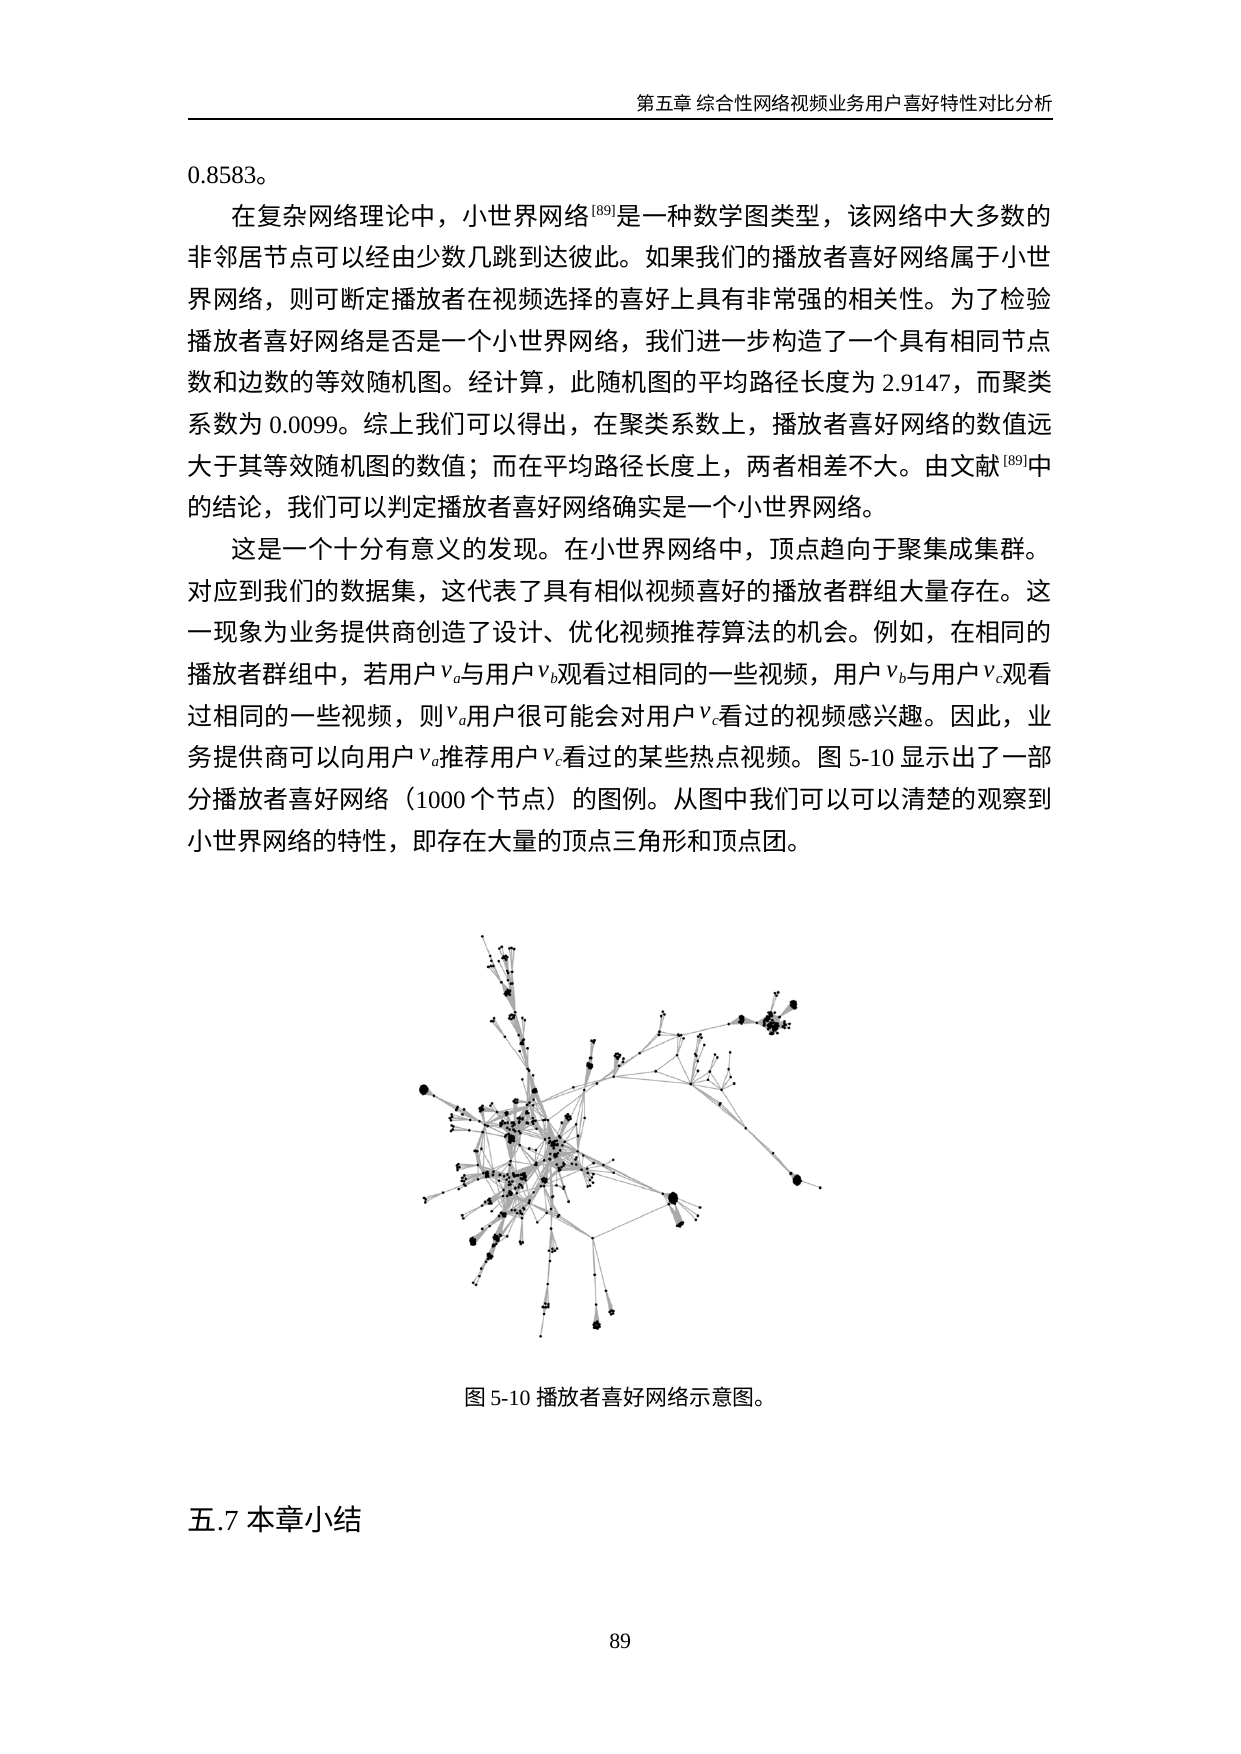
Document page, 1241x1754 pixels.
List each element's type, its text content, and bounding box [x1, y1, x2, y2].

text 图5-10 播放者喜好网络示意图。 [187, 1372, 1053, 1414]
text 本章小结 [187, 1497, 1053, 1539]
picture [383, 900, 857, 1373]
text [187, 150, 1053, 192]
text 在复杂网络理论中，小世界网络[89]是一种数学图类型，该网络中大多数的非邻居节点可以经由少数几跳到达彼此。如果我们的播放者喜好网络属于小世界网络，则可断定播放者在视频选择的喜好上具有非常强的相关性。为了检验播放者喜好网络是否是一个小世界网络，我们进一步构造了一个具有相同节点数和边数的等效随机图。经计算，此随机图的平均路径长度为2.9147，而聚类系数为0.0099。综上我们可以得出，在聚类系数上，播放者喜好网络的数值远大于其等效随机图的数值；而在平均路径长度上，两者相差不大。由文献[89]中的结论，我们可以判定播放者喜好网络确实是一个小世界网络。 [187, 192, 1053, 525]
text 这是一个十分有意义的发现。在小世界网络中，顶点趋向于聚集成集群。对应到我们的数据集，这代表了具有相似视频喜好的播放者群组大量存在。这一现象为业务提供商创造了设计、优化视频推荐算法的机会。例如，在相同的播放者群组中，若用户与用户观看过相同的一些视频，用户与用户观看过相同的一些视频，则用户很可能会对用户看过的视频感兴趣。因此，业务提供商可以向用户推荐用户看过的某些热点视频。图5-10显示出了一部分播放者喜好网络（1000个节点）的图例。从图中我们可以可以清楚的观察到小世界网络的特性，即存在大量的顶点三角形和顶点团。 [187, 525, 1053, 858]
